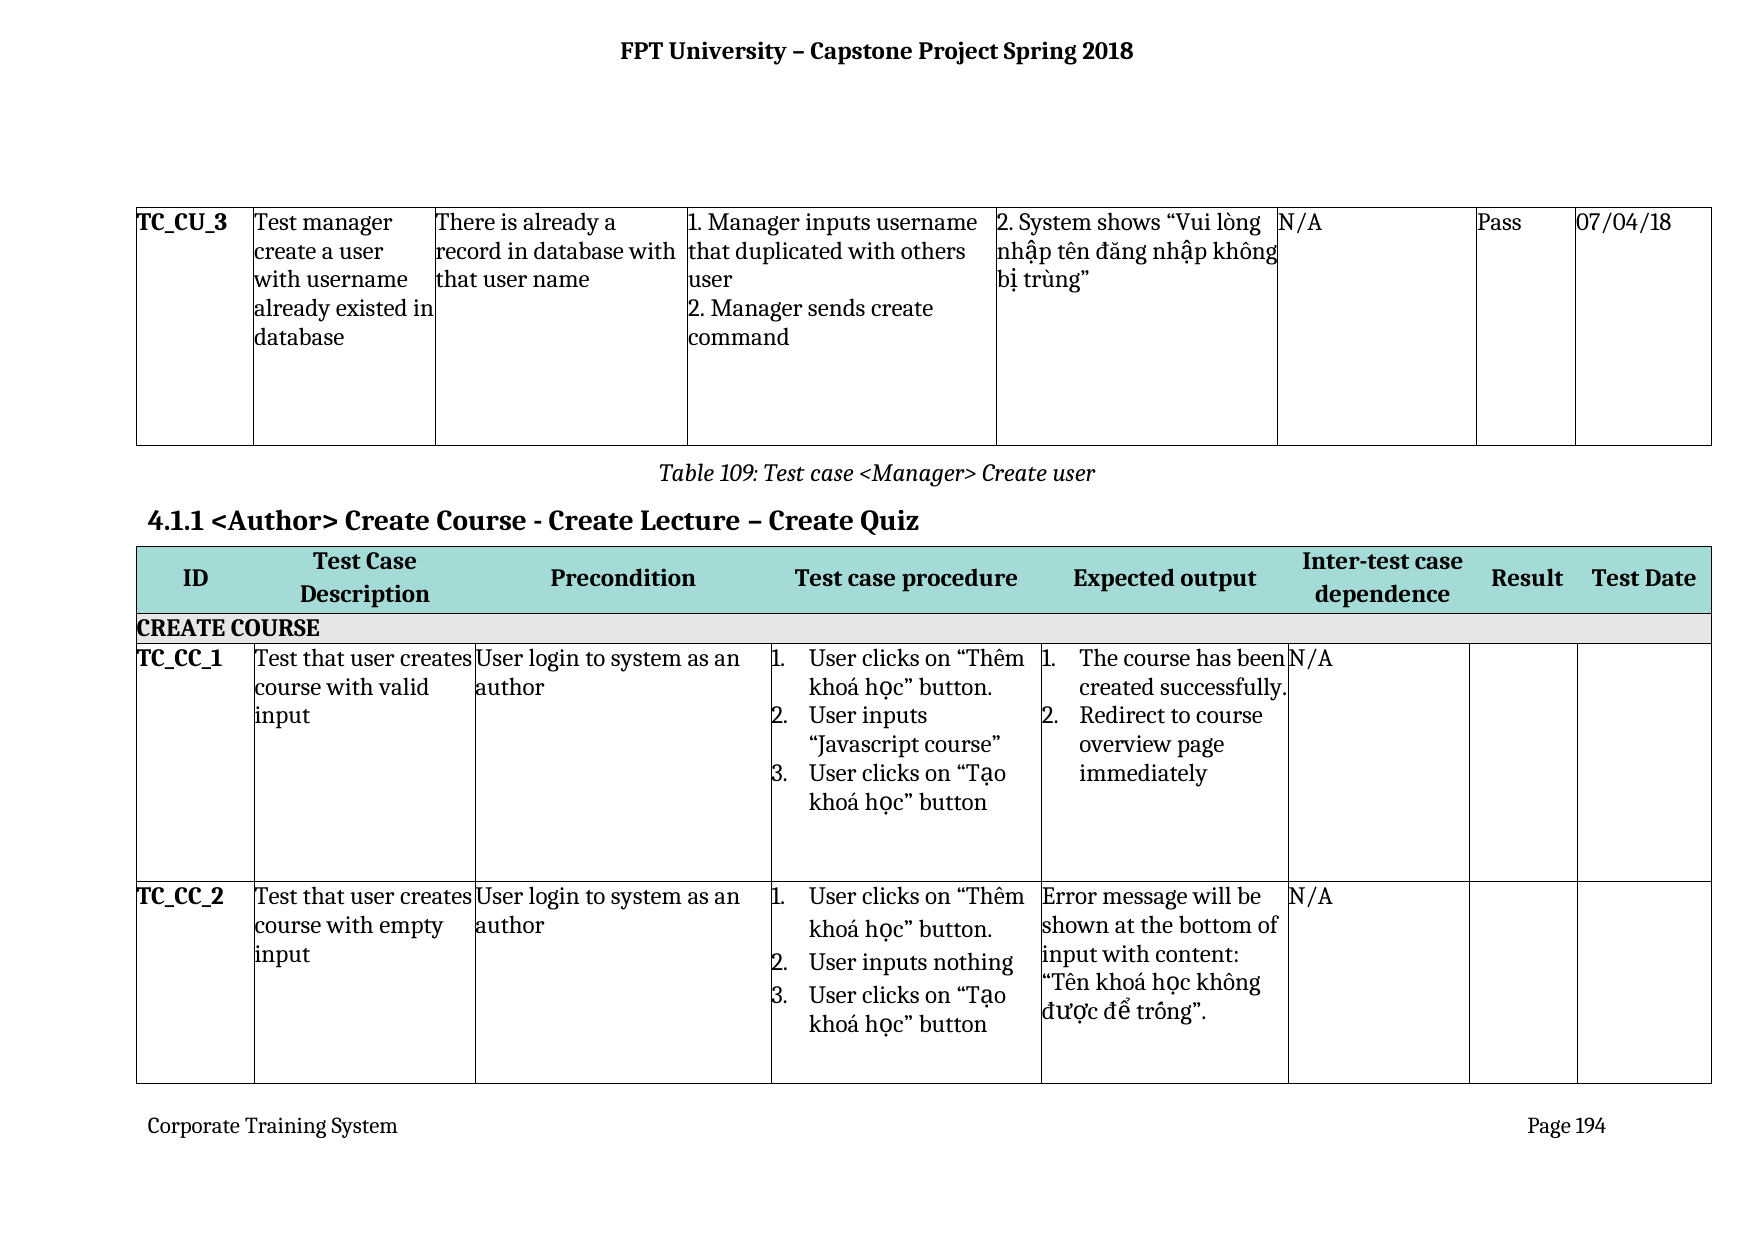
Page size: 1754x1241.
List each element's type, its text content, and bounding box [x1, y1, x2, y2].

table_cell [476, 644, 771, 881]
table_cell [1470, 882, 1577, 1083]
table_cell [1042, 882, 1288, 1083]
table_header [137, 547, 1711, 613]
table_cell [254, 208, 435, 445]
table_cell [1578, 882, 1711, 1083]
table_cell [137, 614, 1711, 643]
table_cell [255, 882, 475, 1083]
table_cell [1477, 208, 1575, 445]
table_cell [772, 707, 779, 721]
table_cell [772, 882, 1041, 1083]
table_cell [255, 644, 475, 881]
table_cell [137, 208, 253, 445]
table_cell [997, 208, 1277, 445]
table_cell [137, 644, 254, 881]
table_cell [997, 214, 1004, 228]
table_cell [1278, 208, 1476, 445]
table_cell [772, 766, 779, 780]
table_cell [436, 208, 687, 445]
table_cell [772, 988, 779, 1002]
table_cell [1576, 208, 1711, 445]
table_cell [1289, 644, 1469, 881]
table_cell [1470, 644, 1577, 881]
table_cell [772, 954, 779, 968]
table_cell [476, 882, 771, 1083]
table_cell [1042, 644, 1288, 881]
subtitle 4.1.1 <Author> Create Course - Create Lecture – Create Quiz [148, 504, 1606, 538]
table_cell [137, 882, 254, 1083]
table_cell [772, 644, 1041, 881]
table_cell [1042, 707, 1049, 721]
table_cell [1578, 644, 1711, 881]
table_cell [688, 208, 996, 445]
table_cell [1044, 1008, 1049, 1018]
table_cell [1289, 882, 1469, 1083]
